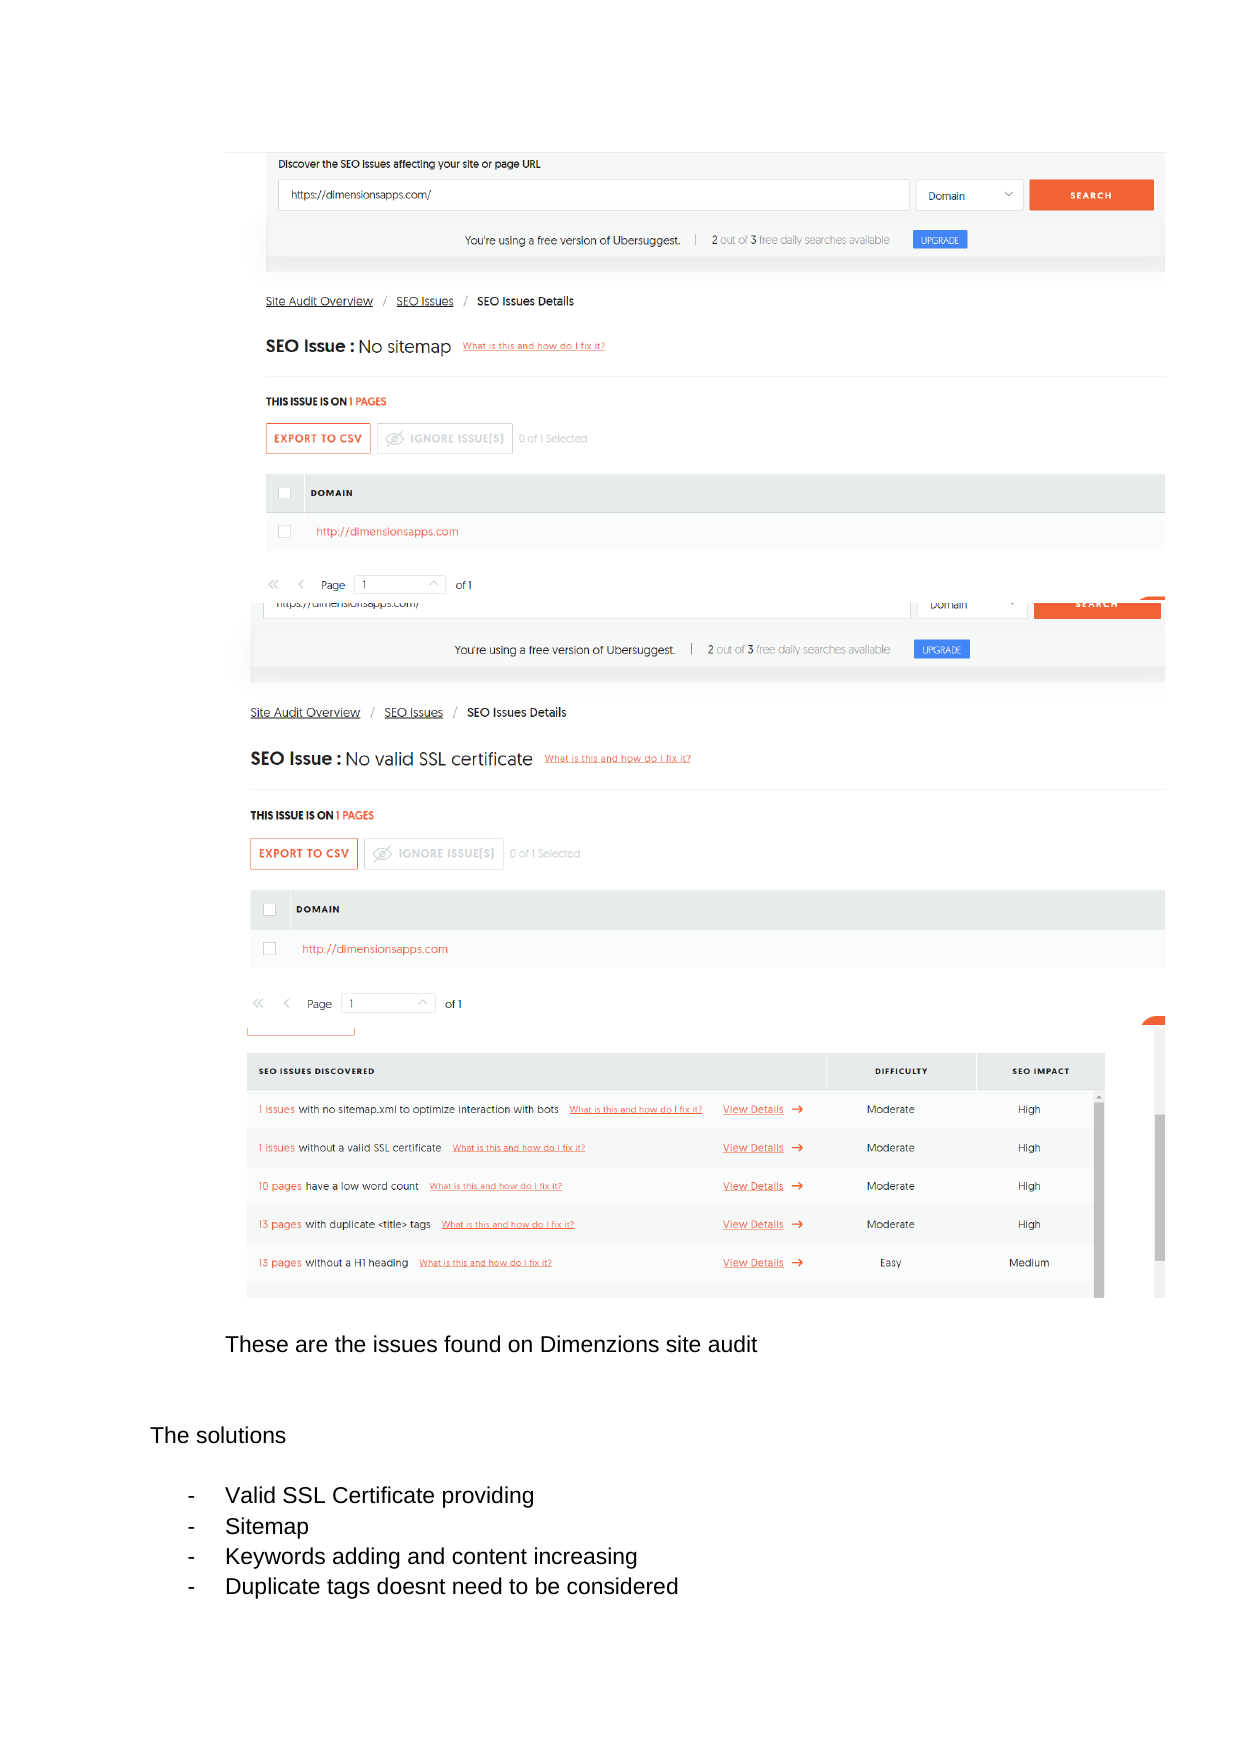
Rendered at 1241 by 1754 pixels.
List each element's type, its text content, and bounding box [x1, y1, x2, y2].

picture [225, 1028, 1166, 1298]
picture [225, 150, 1166, 600]
list Sitemap [187, 1513, 1090, 1539]
text These are the issues found on Dimenzions site audit [225, 1331, 1090, 1358]
list Valid SSL Certificate providing [187, 1482, 1090, 1509]
list Keywords adding and content increasing [187, 1543, 1090, 1569]
picture [225, 603, 1166, 1025]
text The solutions [150, 1422, 1090, 1448]
list Duplicate tags doesnt need to be considered [187, 1573, 1090, 1599]
